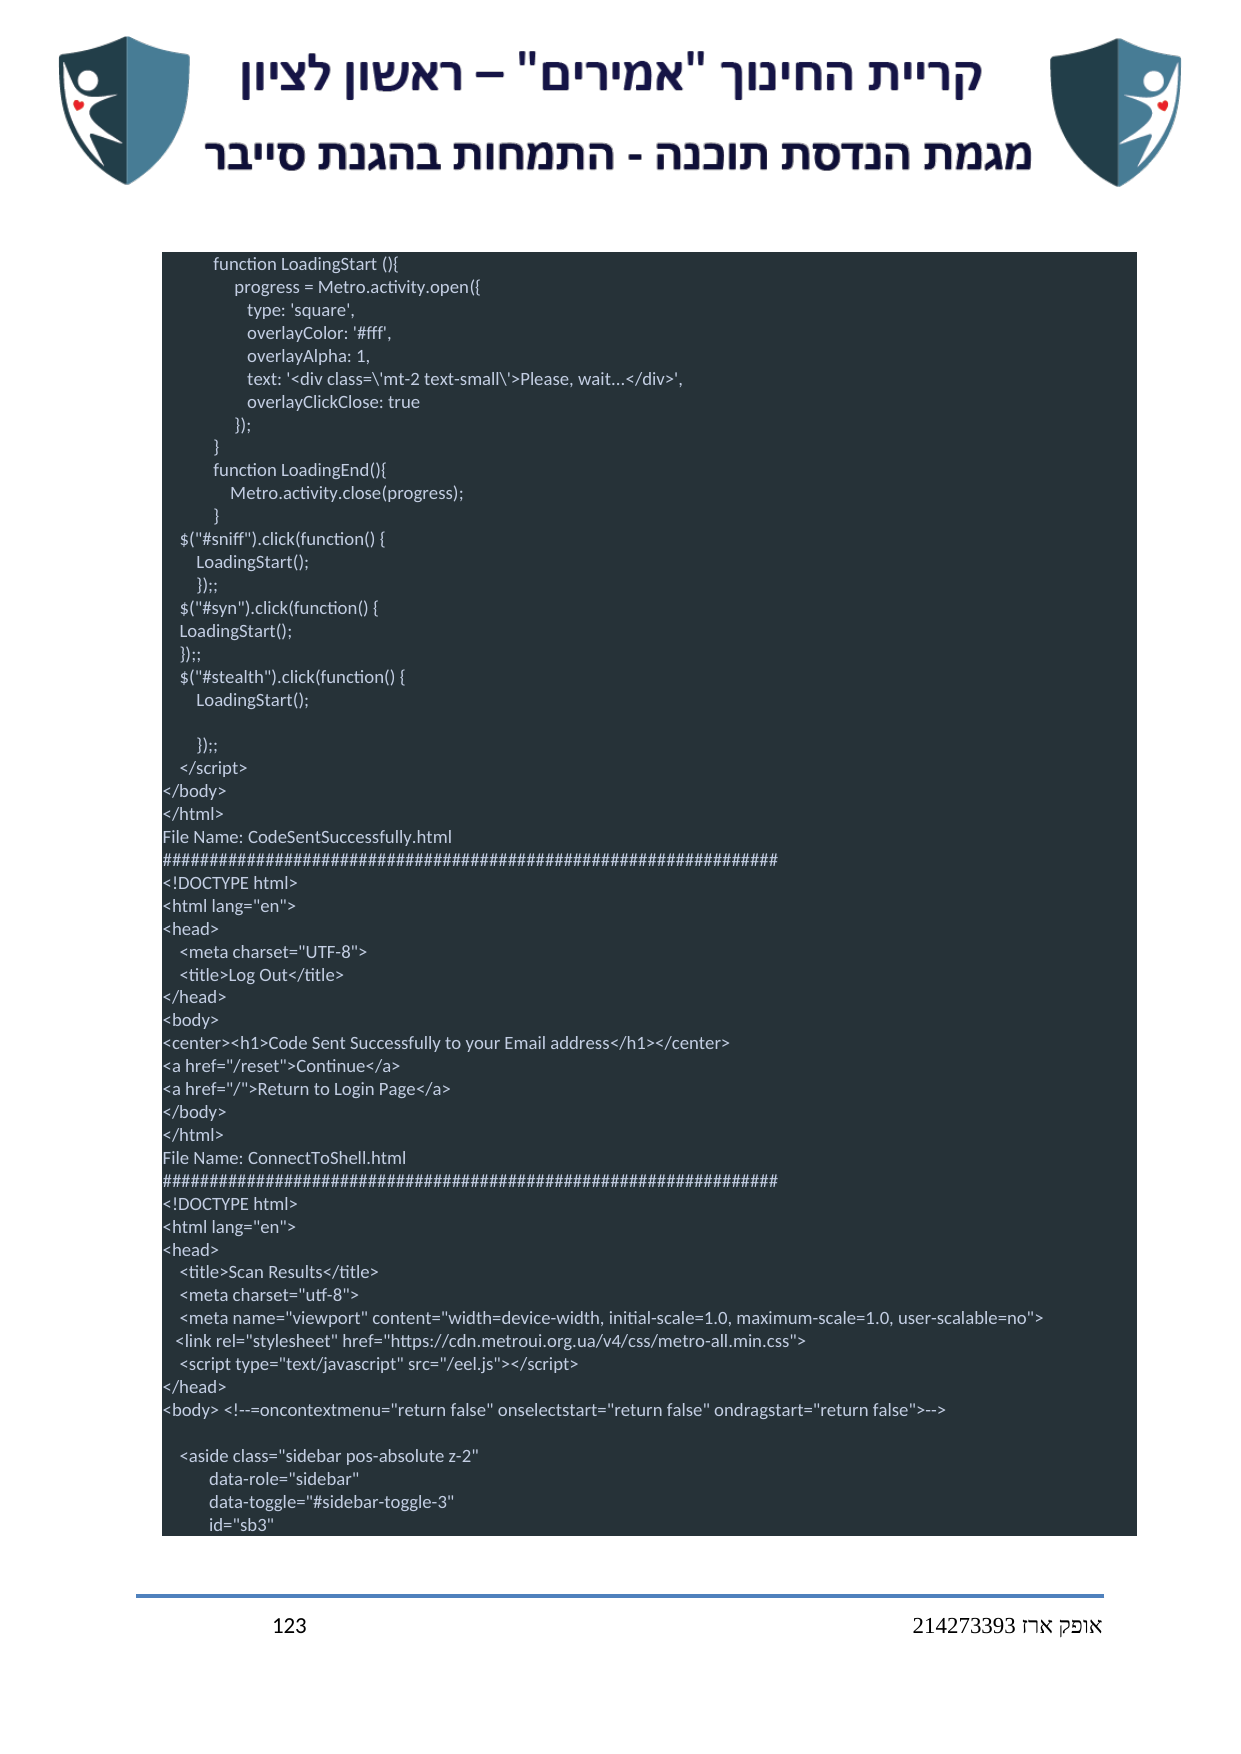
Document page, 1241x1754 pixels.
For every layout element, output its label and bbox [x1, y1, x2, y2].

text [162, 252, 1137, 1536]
picture [58, 36, 1182, 188]
